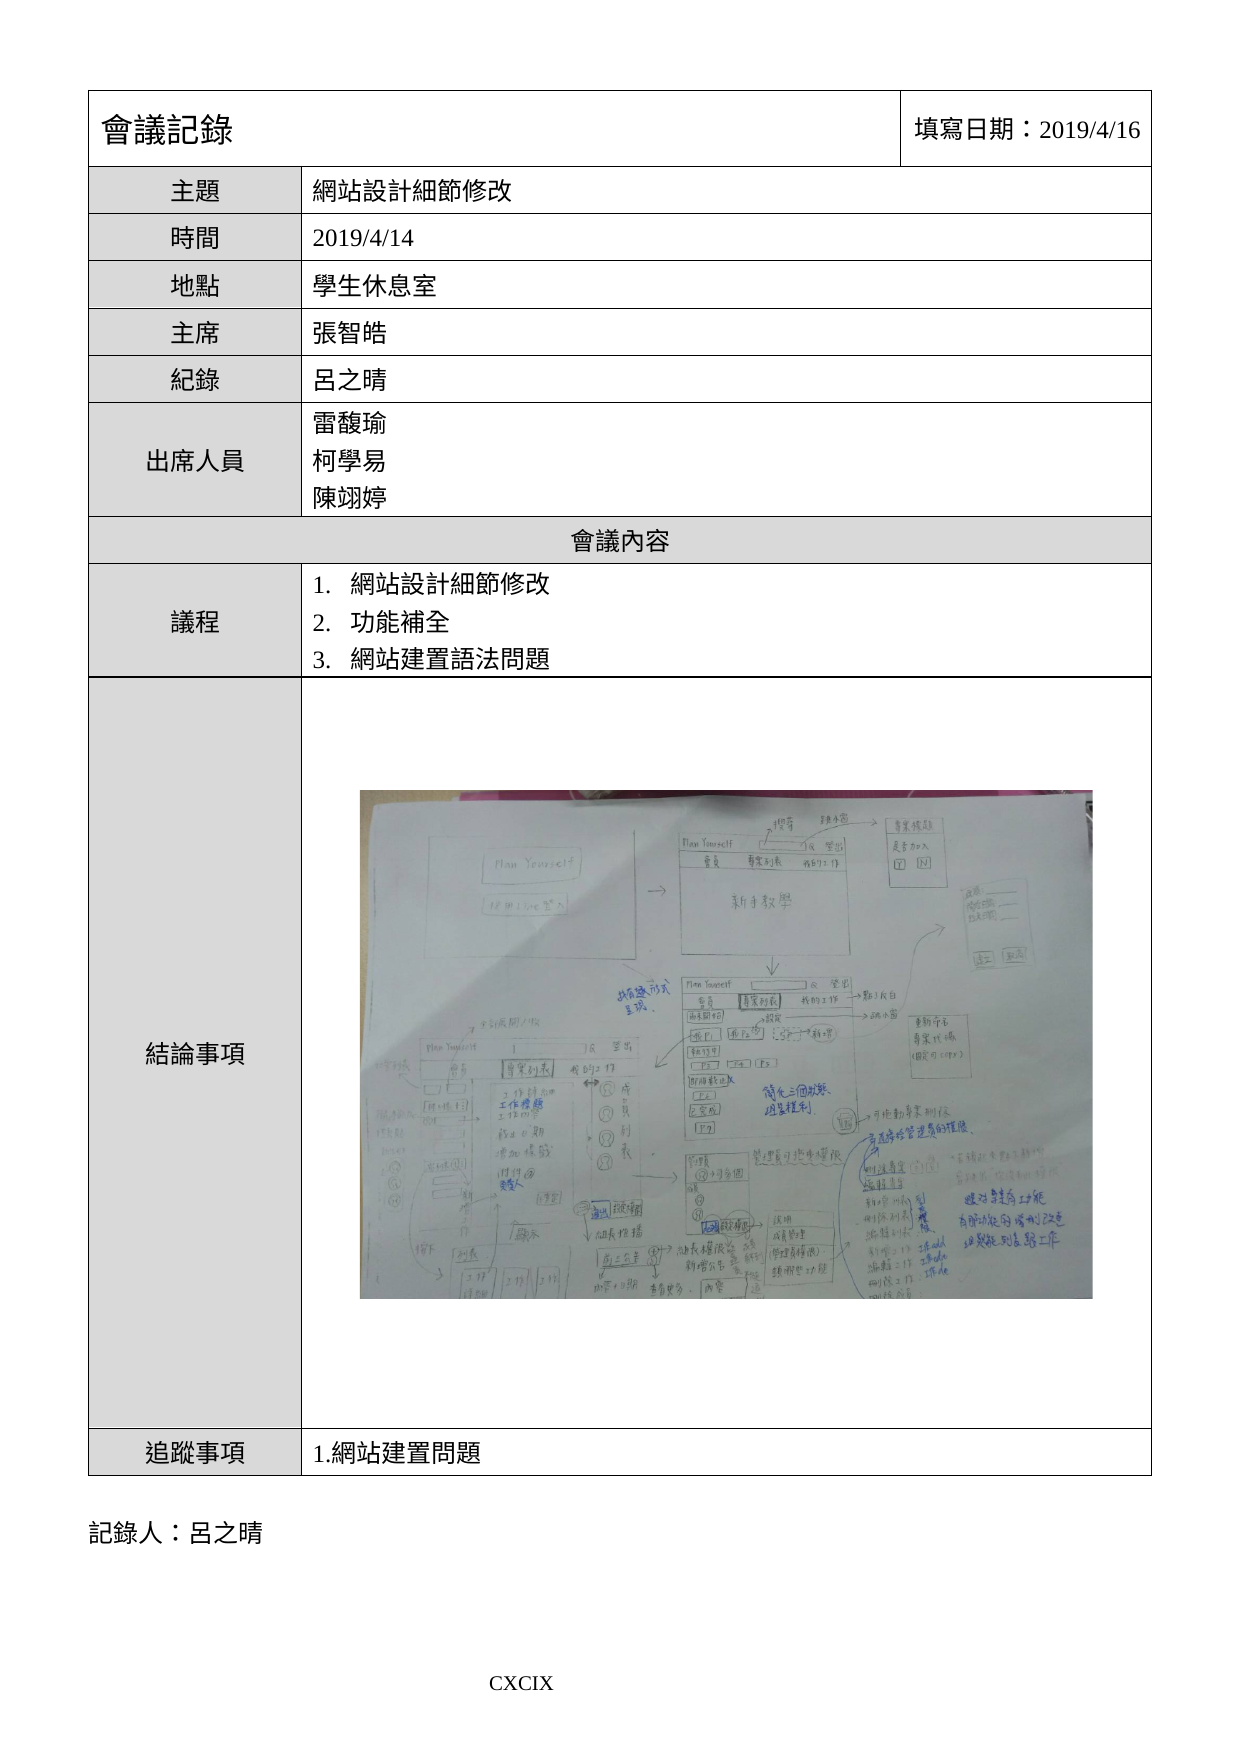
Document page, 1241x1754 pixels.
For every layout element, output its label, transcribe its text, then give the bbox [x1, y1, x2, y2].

table_cell 呂之晴 [302, 356, 1151, 402]
table_header 填寫日期：2019/4/16 [901, 91, 1151, 166]
table_cell 網站設計細節修改 功能補全 網站建置語法問題 [302, 564, 1151, 676]
table_cell 網站設計細節修改 [302, 167, 1151, 213]
table_cell 主題 [89, 167, 301, 213]
table_cell [302, 678, 1151, 1427]
picture [359, 790, 1093, 1299]
table_cell 出席人員 [89, 403, 301, 516]
table_cell 時間 [89, 214, 301, 260]
table_cell 追蹤事項 [89, 1429, 301, 1475]
table_cell 地點 [89, 261, 301, 307]
table_cell 結論事項 [89, 678, 301, 1427]
table_cell 會議內容 [89, 517, 1151, 563]
table_cell 雷馥瑜 柯學易 陳翊婷 [302, 403, 1151, 516]
text 記錄人：呂之晴 [89, 1513, 992, 1551]
table_cell 1.網站建置問題 [302, 1429, 1151, 1475]
table_cell 紀錄 [89, 356, 301, 402]
table_cell 學生休息室 [302, 261, 1151, 307]
table_cell 議程 [89, 564, 301, 676]
table_cell 張智皓 [302, 309, 1151, 355]
table_cell 2019/4/14 [302, 214, 1151, 260]
table_cell 主席 [89, 309, 301, 355]
table_header 會議記錄 [89, 91, 900, 166]
